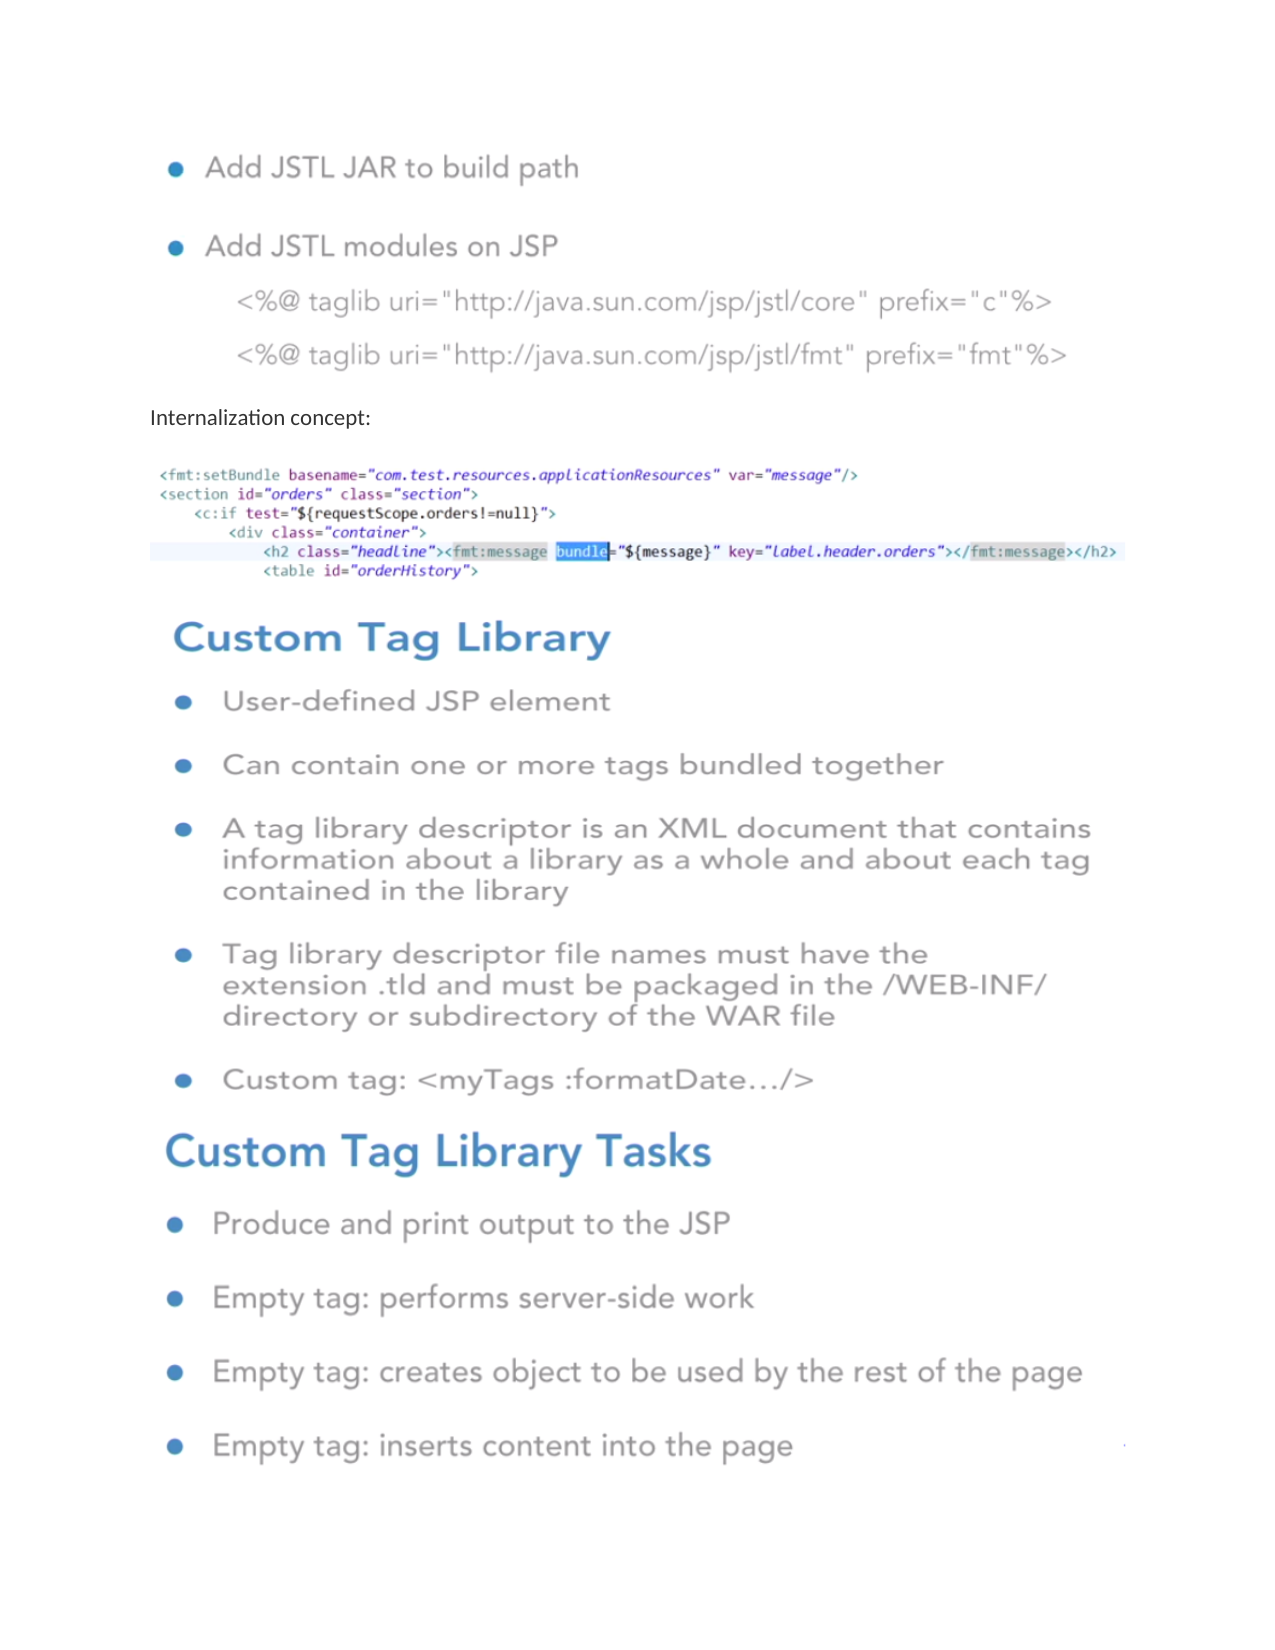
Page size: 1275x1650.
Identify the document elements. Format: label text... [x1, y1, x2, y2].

text Internalization concept: [150, 403, 1125, 432]
picture [150, 456, 1125, 588]
picture [150, 1128, 1125, 1478]
picture [150, 612, 1125, 1104]
picture [150, 150, 1125, 379]
